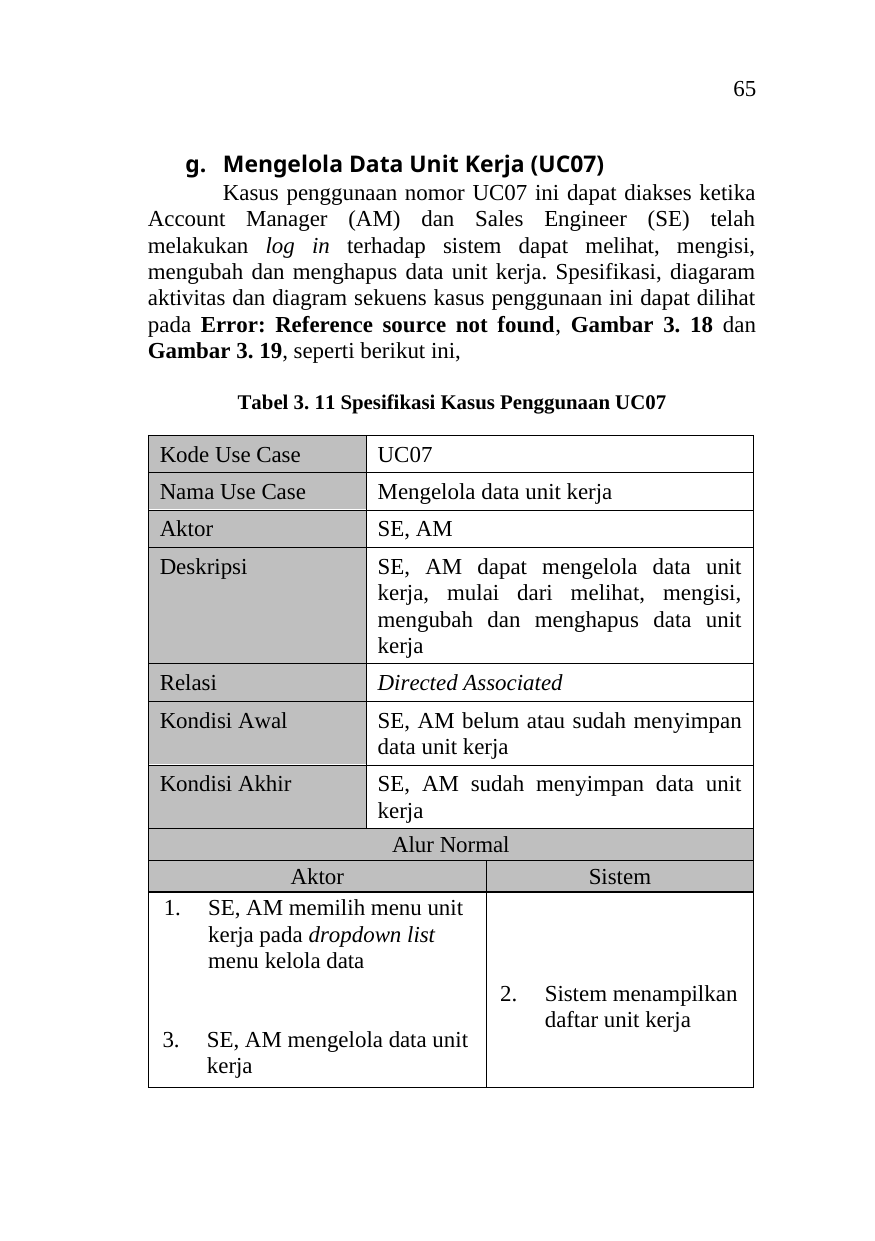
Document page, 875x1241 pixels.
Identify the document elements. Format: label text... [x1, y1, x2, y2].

table_cell Alur Normal [149, 829, 753, 860]
table_cell SE, AM [367, 511, 753, 547]
table_cell SE, AM sudah menyimpan data unit kerja [367, 766, 753, 828]
table_header UC07 [367, 436, 753, 472]
text Tabel 3. 11 Spesifikasi Kasus Penggunaan UC07 [148, 390, 756, 414]
table_cell SE, AM belum atau sudah menyimpan data unit kerja [367, 702, 753, 764]
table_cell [149, 893, 486, 1087]
table_cell Aktor [149, 861, 486, 891]
table_cell Relasi [149, 664, 366, 701]
table_cell Deskripsi [149, 548, 366, 663]
table_cell Nama Use Case [149, 473, 366, 509]
table_cell Mengelola data unit kerja [367, 473, 753, 509]
table_cell Sistem [487, 861, 753, 891]
table_cell Directed Associated [367, 664, 753, 701]
table_cell Aktor [149, 511, 366, 547]
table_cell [487, 893, 753, 1087]
table_header Kode Use Case [149, 436, 366, 472]
table_cell Kondisi Awal [149, 702, 366, 764]
text Mengelola Data Unit Kerja (UC07) [185, 148, 756, 179]
table_cell Kondisi Akhir [149, 766, 366, 828]
table_cell SE, AM dapat mengelola data unit kerja, mulai dari melihat, mengisi, mengubah dan menghapus data unit kerja [367, 548, 753, 663]
